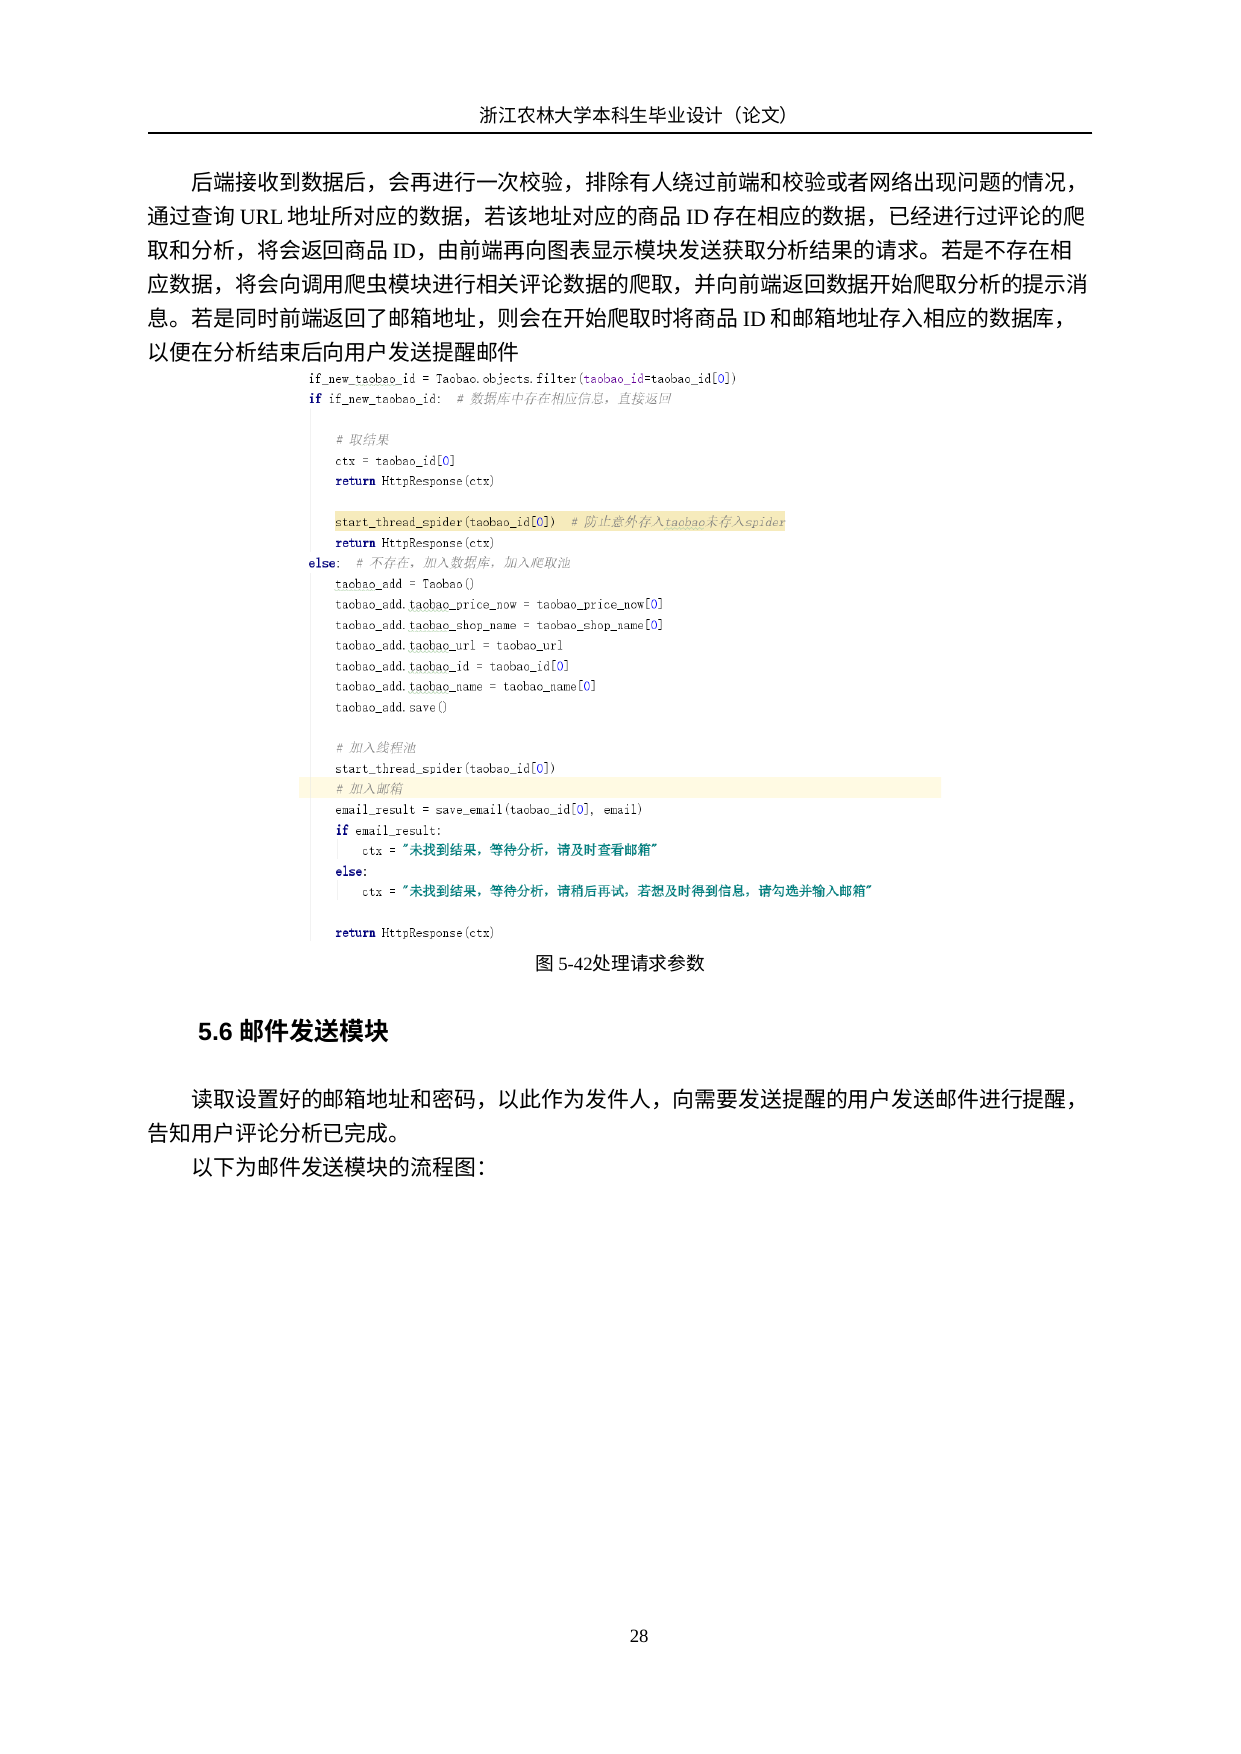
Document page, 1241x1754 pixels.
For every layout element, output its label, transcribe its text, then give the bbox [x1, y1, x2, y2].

text 后端接收到数据后，会再进行一次校验，排除有人绕过前端和校验或者网络出现问题的情况，通过查询URL地址所对应的数据，若该地址对应的商品ID存在相应的数据，已经进行过评论的爬取和分析，将会返回商品ID，由前端再向图表显示模块发送获取分析结果的请求。若是不存在相应数据，将会向调用爬虫模块进行相关评论数据的爬取，并向前端返回数据开始爬取分析的提示消息。若是同时前端返回了邮箱地址，则会在开始爬取时将商品ID和邮箱地址存入相应的数据库，以便在分析结束后向用户发送提醒邮件 [148, 164, 1092, 368]
text 以下为邮件发送模块的流程图： [148, 1149, 1092, 1183]
picture [299, 367, 942, 941]
text 读取设置好的邮箱地址和密码，以此作为发件人，向需要发送提醒的用户发送邮件进行提醒，告知用户评论分析已完成。 [148, 1081, 1092, 1149]
subtitle 邮件发送模块 [148, 996, 1071, 1064]
